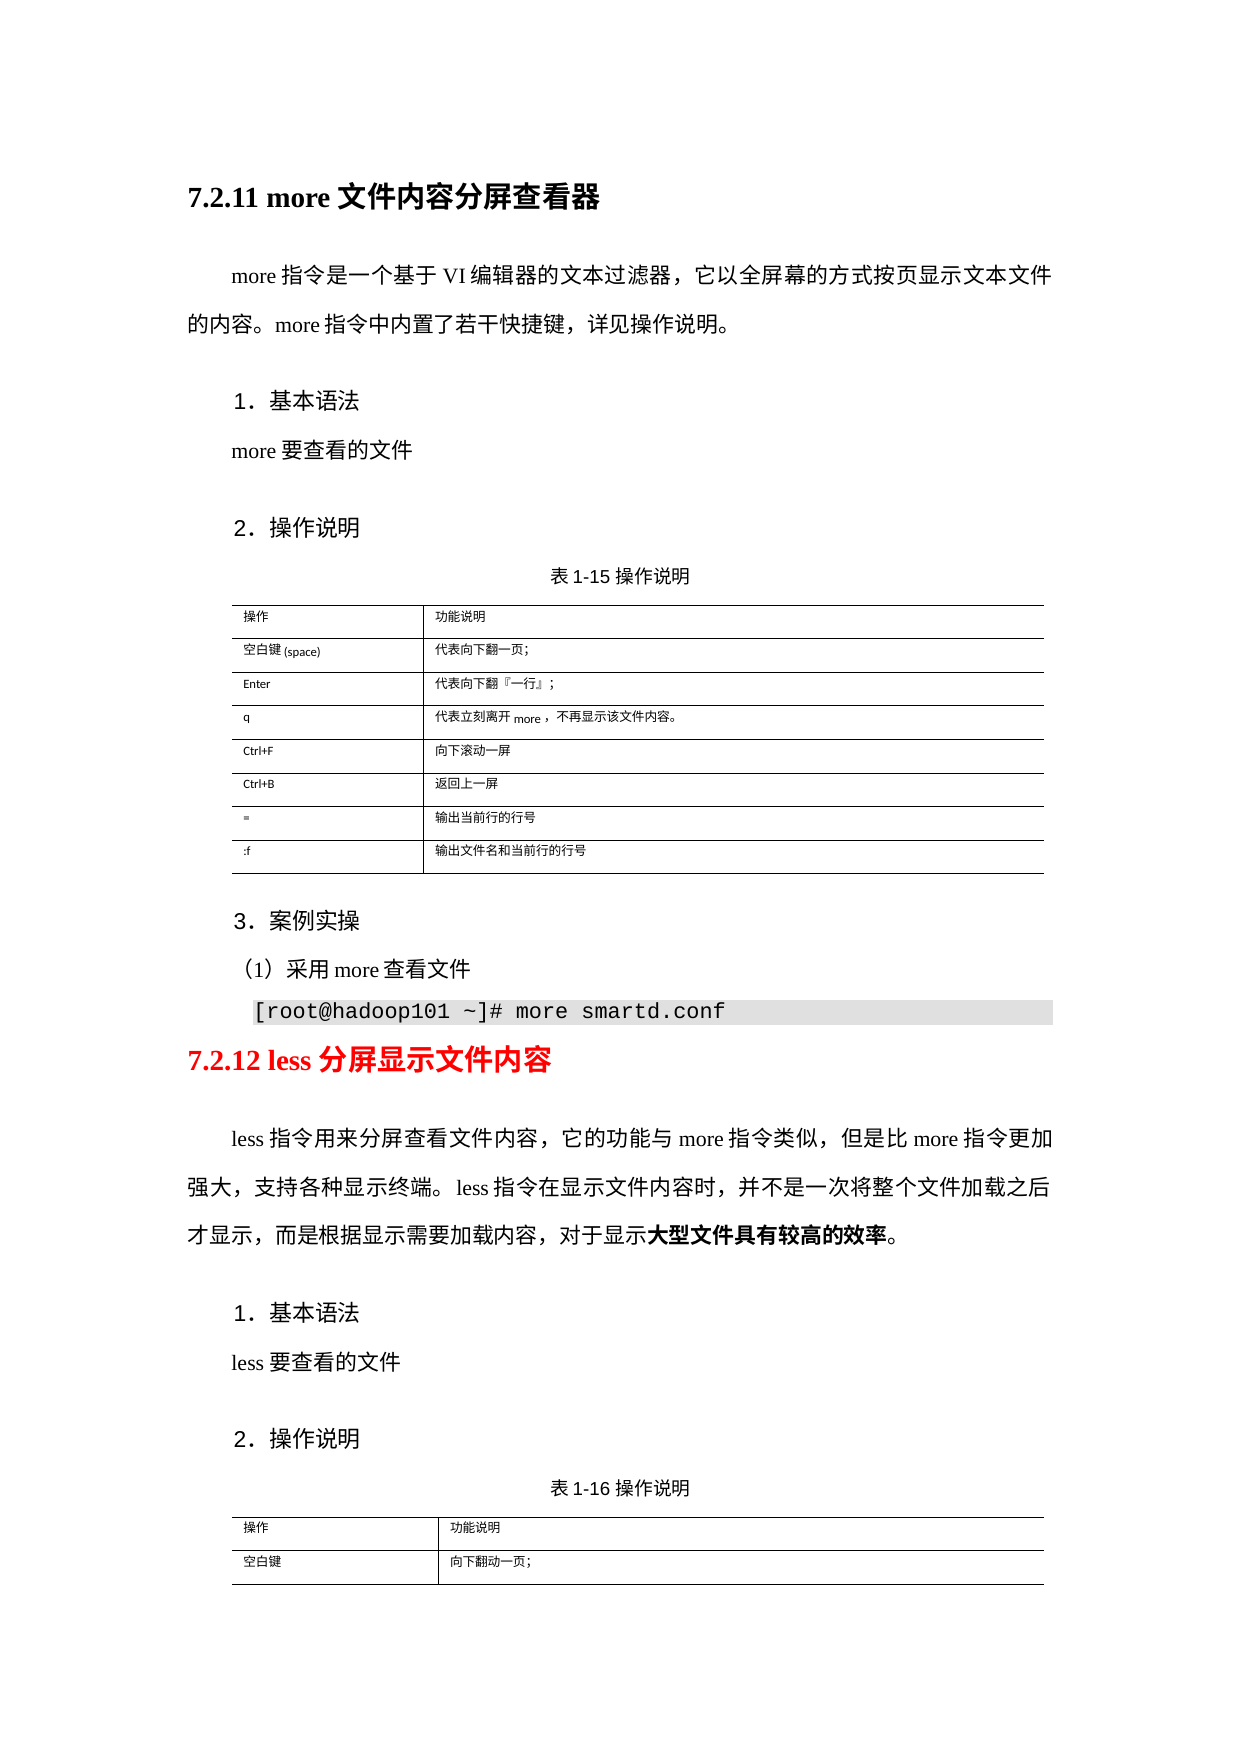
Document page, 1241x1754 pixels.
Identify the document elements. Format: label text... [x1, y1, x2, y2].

table_cell 代表向下翻一页； [424, 639, 1044, 672]
text （1）采用more查看文件 [187, 952, 1053, 984]
text 3．案例实操 [187, 887, 1053, 952]
text less 要查看的文件 [187, 1344, 1053, 1377]
table_cell 代表向下翻『一行』； [424, 673, 1044, 705]
table_header 操作 [232, 606, 423, 638]
text less指令用来分屏查看文件内容，它的功能与more指令类似，但是比more指令更加强大，支持各种显示终端。less指令在显示文件内容时，并不是一次将整个文件加载之后才显示，而是根据显示需要加载内容，对于显示大型文件具有较高的效率。 [187, 1121, 1053, 1251]
table_header 功能说明 [424, 606, 1044, 638]
table_cell Ctrl+B [232, 774, 423, 806]
text 表1-15 操作说明 [187, 559, 1053, 591]
table_cell 输出当前行的行号 [424, 807, 1044, 839]
table_cell 返回上一屏 [424, 774, 1044, 806]
text 1．基本语法 [187, 367, 1053, 432]
table_header 操作 [232, 1518, 438, 1550]
table_cell 输出文件名和当前行的行号 [424, 841, 1044, 873]
table_cell Enter [232, 673, 423, 705]
text 2．操作说明 [187, 1406, 1053, 1471]
table_cell 向下滚动一屏 [424, 740, 1044, 772]
subtitle 7.2.11 more 文件内容分屏查看器 [187, 162, 1053, 227]
text 表1-16 操作说明 [187, 1471, 1053, 1503]
text more指令是一个基于VI编辑器的文本过滤器，它以全屏幕的方式按页显示文本文件的内容。more指令中内置了若干快捷键，详见操作说明。 [187, 257, 1053, 339]
text [root@hadoop101 ~]# more smartd.conf [253, 1000, 1053, 1025]
table_cell 空白键 (space) [232, 639, 423, 672]
text 1．基本语法 [187, 1279, 1053, 1344]
subtitle 7.2.12 less 分屏显示文件内容 [187, 1025, 1053, 1090]
table_cell :f [232, 841, 423, 873]
text more 要查看的文件 [187, 432, 1053, 465]
table_cell = [232, 807, 423, 839]
text 2．操作说明 [187, 494, 1053, 559]
table_cell 代表立刻离开 more ，不再显示该文件内容。 [424, 706, 1044, 739]
table_cell 空白键 [232, 1551, 438, 1584]
table_cell q [232, 706, 423, 739]
table_header 功能说明 [439, 1518, 1044, 1550]
table_cell Ctrl+F [232, 740, 423, 772]
table_cell 向下翻动一页； [439, 1551, 1044, 1584]
